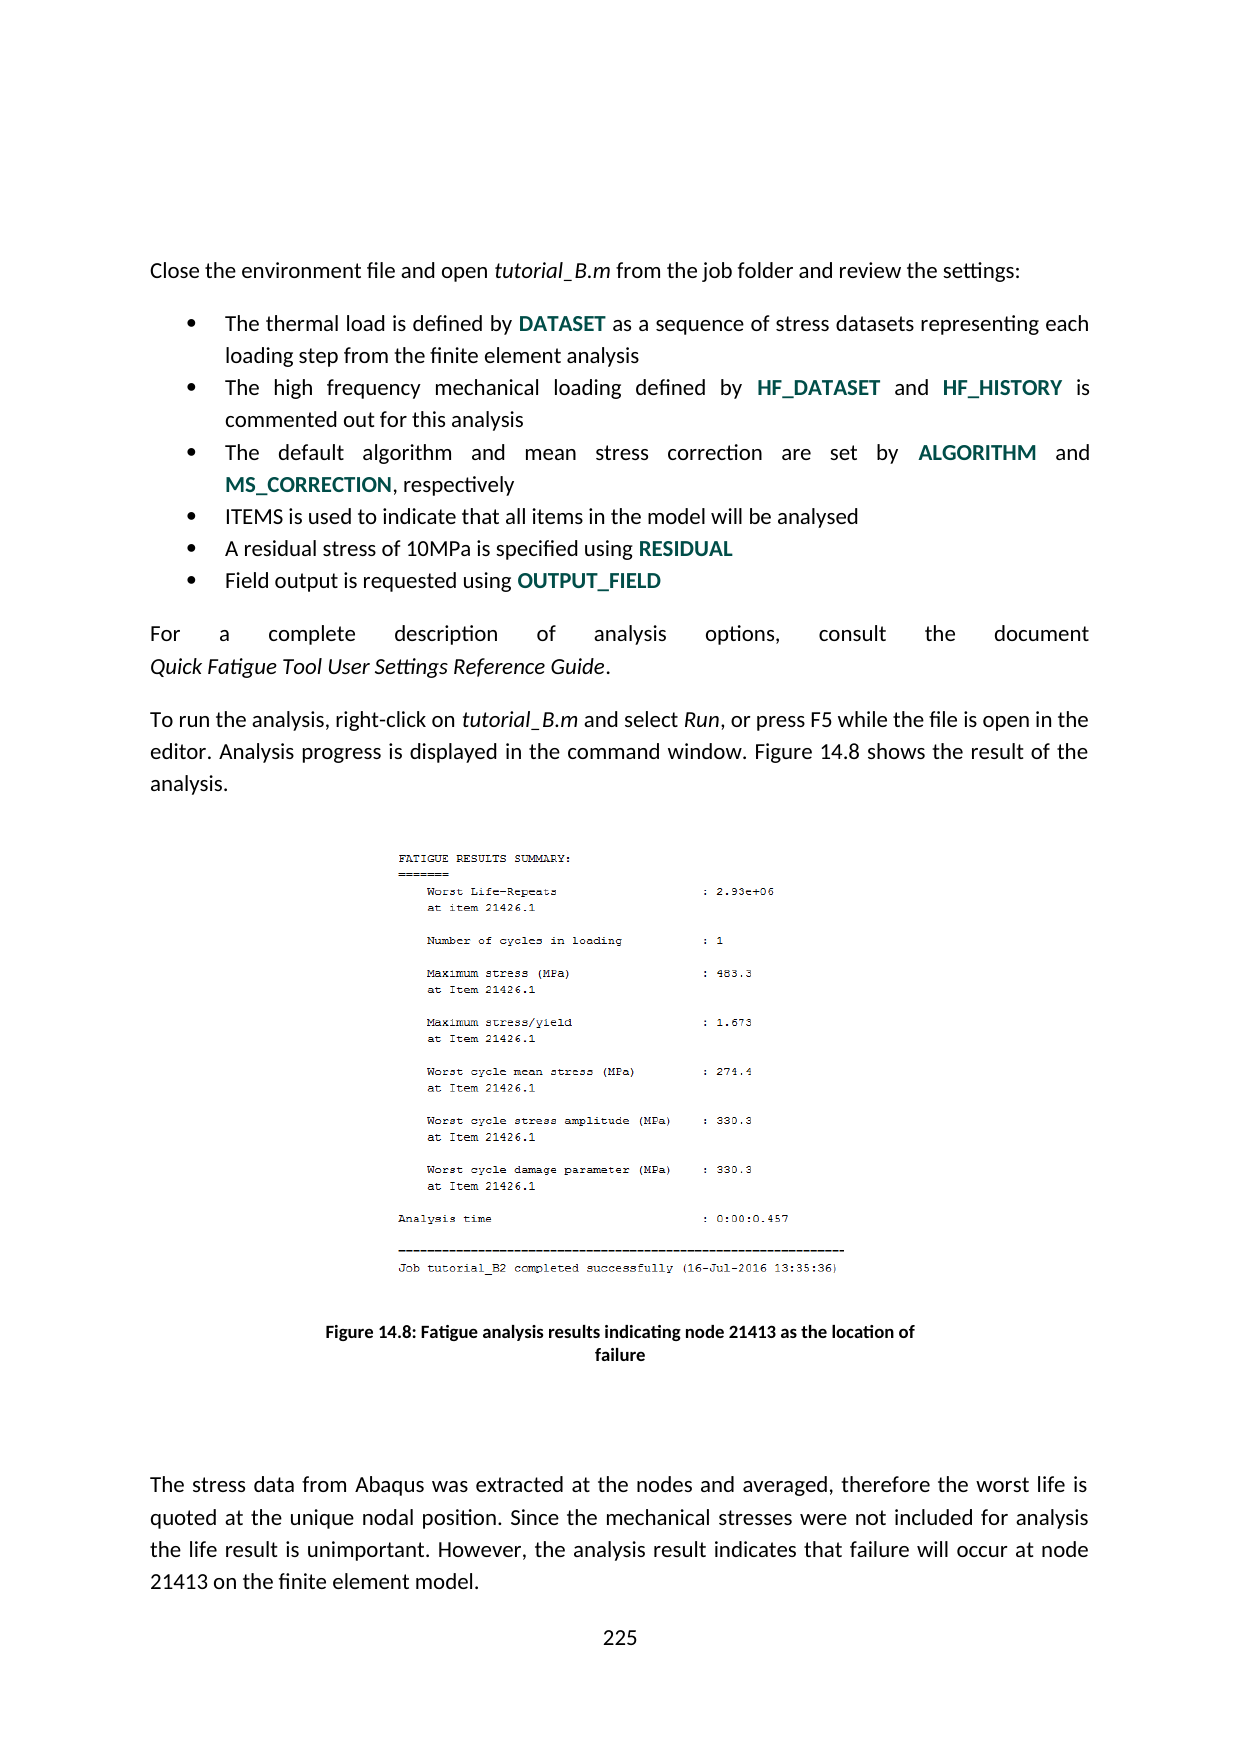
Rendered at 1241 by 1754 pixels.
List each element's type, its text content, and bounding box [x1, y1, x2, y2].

list ITEMS is used to indicate that all items in the model will be analysed [187, 502, 1090, 530]
list The default algorithm and mean stress correction are set by ALGORITHM and MS_CORRECTION, respectively [187, 438, 1090, 498]
text The stress data from Abaqus was extracted at the nodes and averaged, therefore the worst life is quoted at the unique nodal position. Since the mechanical stresses were not included for analysis the life result is unimportant. However, the analysis result indicates that failure will occur at node 21413 on the finite element model. [150, 1470, 1090, 1595]
list A residual stress of 10MPa is specified using RESIDUAL [187, 534, 1090, 562]
text Close the environment file and open tutorial_B.m from the job folder and review the settings: [150, 256, 1090, 284]
text To run the analysis, right-click on tutorial_B.m and select Run, or press F5 while the file is open in the editor. Analysis progress is displayed in the command window. Figure 14.8 shows the result of the analysis. [150, 705, 1090, 797]
text For a complete description of analysis options, consult the document Quick Fatigue Tool User Settings Reference Guide. [150, 619, 1090, 680]
list The thermal load is defined by DATASET as a sequence of stress datasets representing each loading step from the finite element analysis [187, 309, 1090, 369]
picture [397, 850, 844, 1282]
list The high frequency mechanical loading defined by HF_DATASET and HF_HISTORY is commented out for this analysis [187, 373, 1090, 434]
list Field output is requested using OUTPUT_FIELD [187, 567, 1090, 594]
